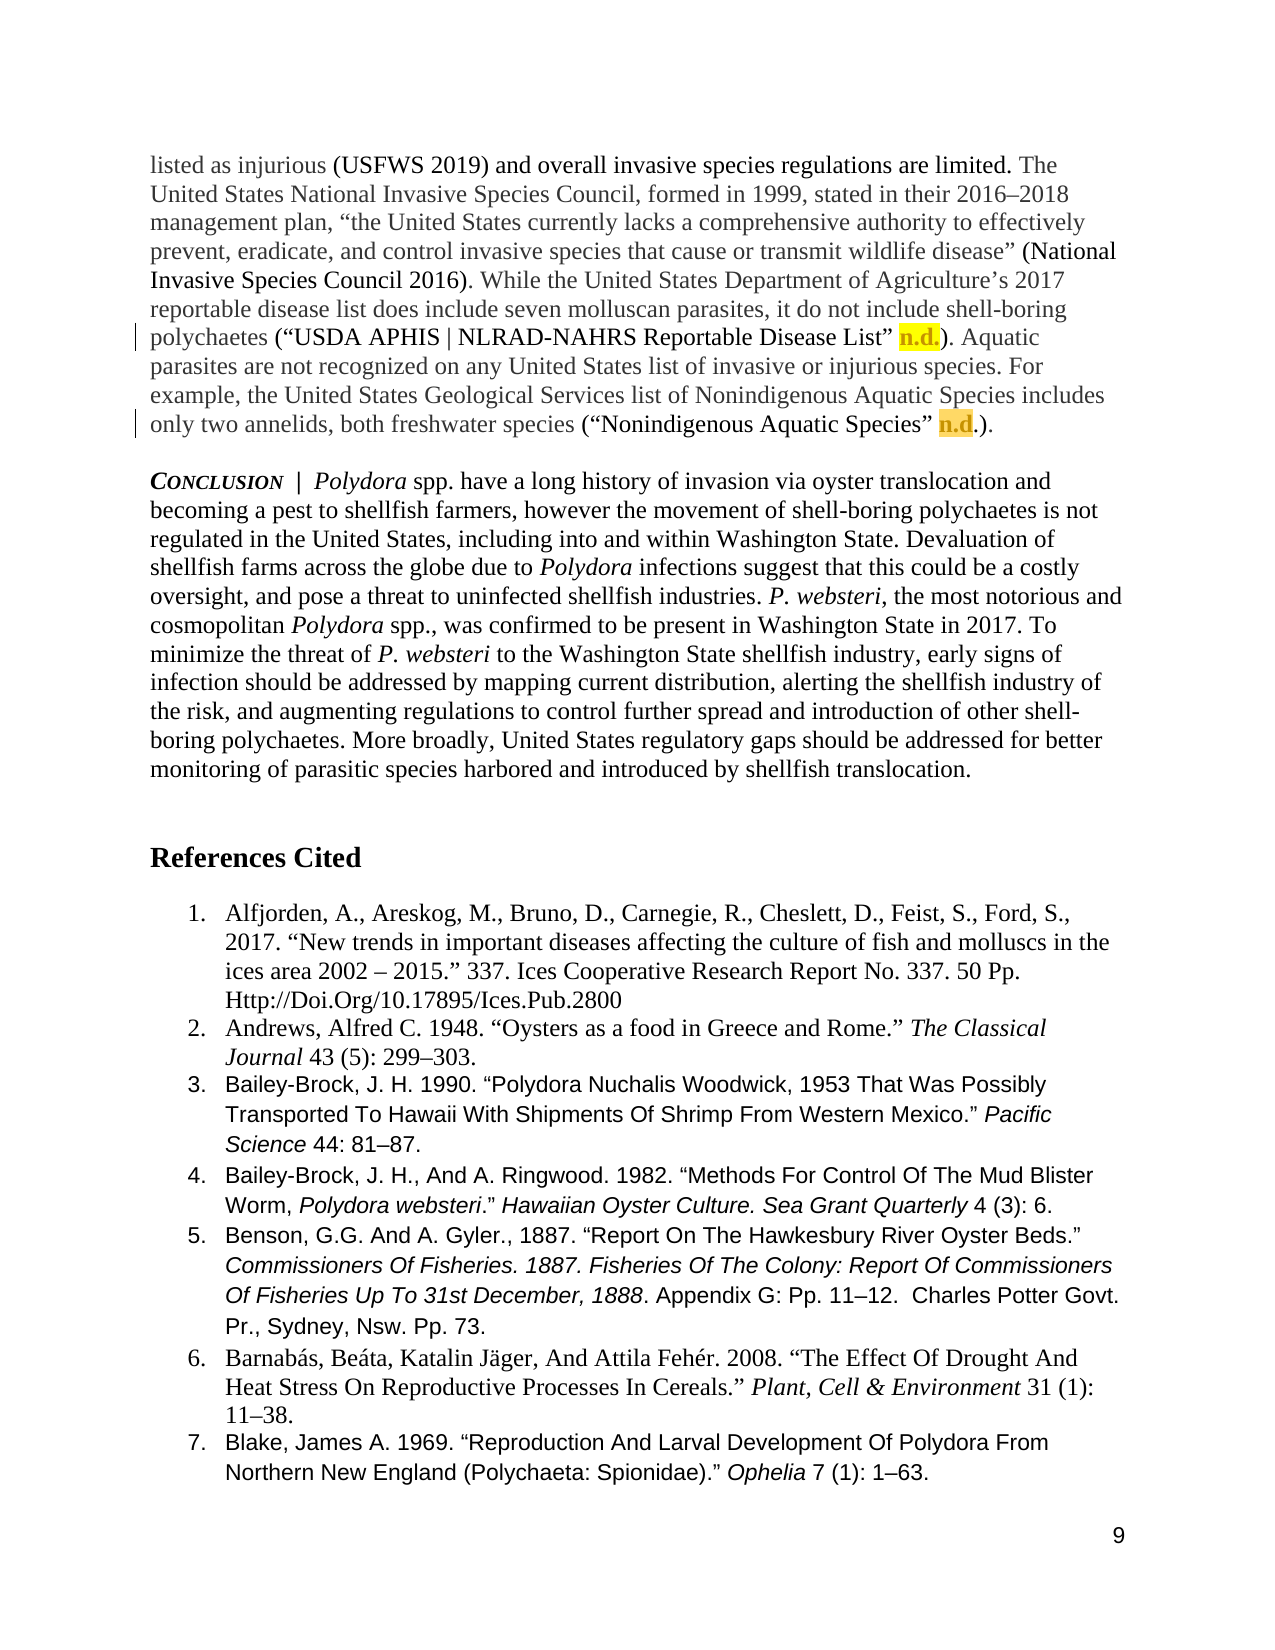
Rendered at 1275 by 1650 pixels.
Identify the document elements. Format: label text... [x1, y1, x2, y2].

text References Cited [150, 840, 1125, 873]
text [150, 150, 1125, 437]
list Bailey-Brock, J. H. 1990. “Polydora Nuchalis Woodwick, 1953 That Was Possibly Transported To Hawaii With Shipments Of Shrimp From Western Mexico.” Pacific Science 44: 81–87. [187, 1071, 1125, 1158]
list Blake, James A. 1969. “Reproduction And Larval Development Of Polydora From Northern New England (Polychaeta: Spionidae).” Ophelia 7 (1): 1–63. [187, 1429, 1125, 1486]
text Conclusion | Polydora spp. have a long history of invasion via oyster translocation and becoming a pest to shellfish farmers, however the movement of shell-boring polychaetes is not regulated in the United States, including into and within Washington State. Devaluation of shellfish farms across the globe due to Polydora infections suggest that this could be a costly oversight, and pose a threat to uninfected shellfish industries. P. websteri, the most notorious and cosmopolitan Polydora spp., was confirmed to be present in Washington State in 2017. To minimize the threat of P. websteri to the Washington State shellfish industry, early signs of infection should be addressed by mapping current distribution, alerting the shellfish industry of the risk, and augmenting regulations to control further spread and introduction of other shell-boring polychaetes. More broadly, United States regulatory gaps should be addressed for better monitoring of parasitic species harbored and introduced by shellfish translocation. [150, 466, 1125, 782]
list Benson, G.G. And A. Gyler., 1887. “Report On The Hawkesbury River Oyster Beds.” Commissioners Of Fisheries. 1887. Fisheries Of The Colony: Report Of Commissioners Of Fisheries Up To 31st December, 1888. Appendix G: Pp. 11–12. Charles Potter Govt. Pr., Sydney, Nsw. Pp. 73. [187, 1222, 1125, 1339]
list Bailey-Brock, J. H., And A. Ringwood. 1982. “Methods For Control Of The Mud Blister Worm, Polydora websteri.” Hawaiian Oyster Culture. Sea Grant Quarterly 4 (3): 6. [187, 1162, 1125, 1218]
list Barnabás, Beáta, Katalin Jäger, And Attila Fehér. 2008. “The Effect Of Drought And Heat Stress On Reproductive Processes In Cereals.” Plant, Cell & Environment 31 (1): 11–38. [187, 1343, 1125, 1429]
list Alfjorden, A., Areskog, M., Bruno, D., Carnegie, R., Cheslett, D., Feist, S., Ford, S., 2017. “New trends in important diseases affecting the culture of fish and molluscs in the ices area 2002 – 2015.” 337. Ices Cooperative Research Report No. 337. 50 Pp. Http://Doi.Org/10.17895/Ices.Pub.2800 [187, 898, 1125, 1013]
list Andrews, Alfred C. 1948. “Oysters as a food in Greece and Rome.” The Classical Journal 43 (5): 299–303. [187, 1013, 1125, 1071]
